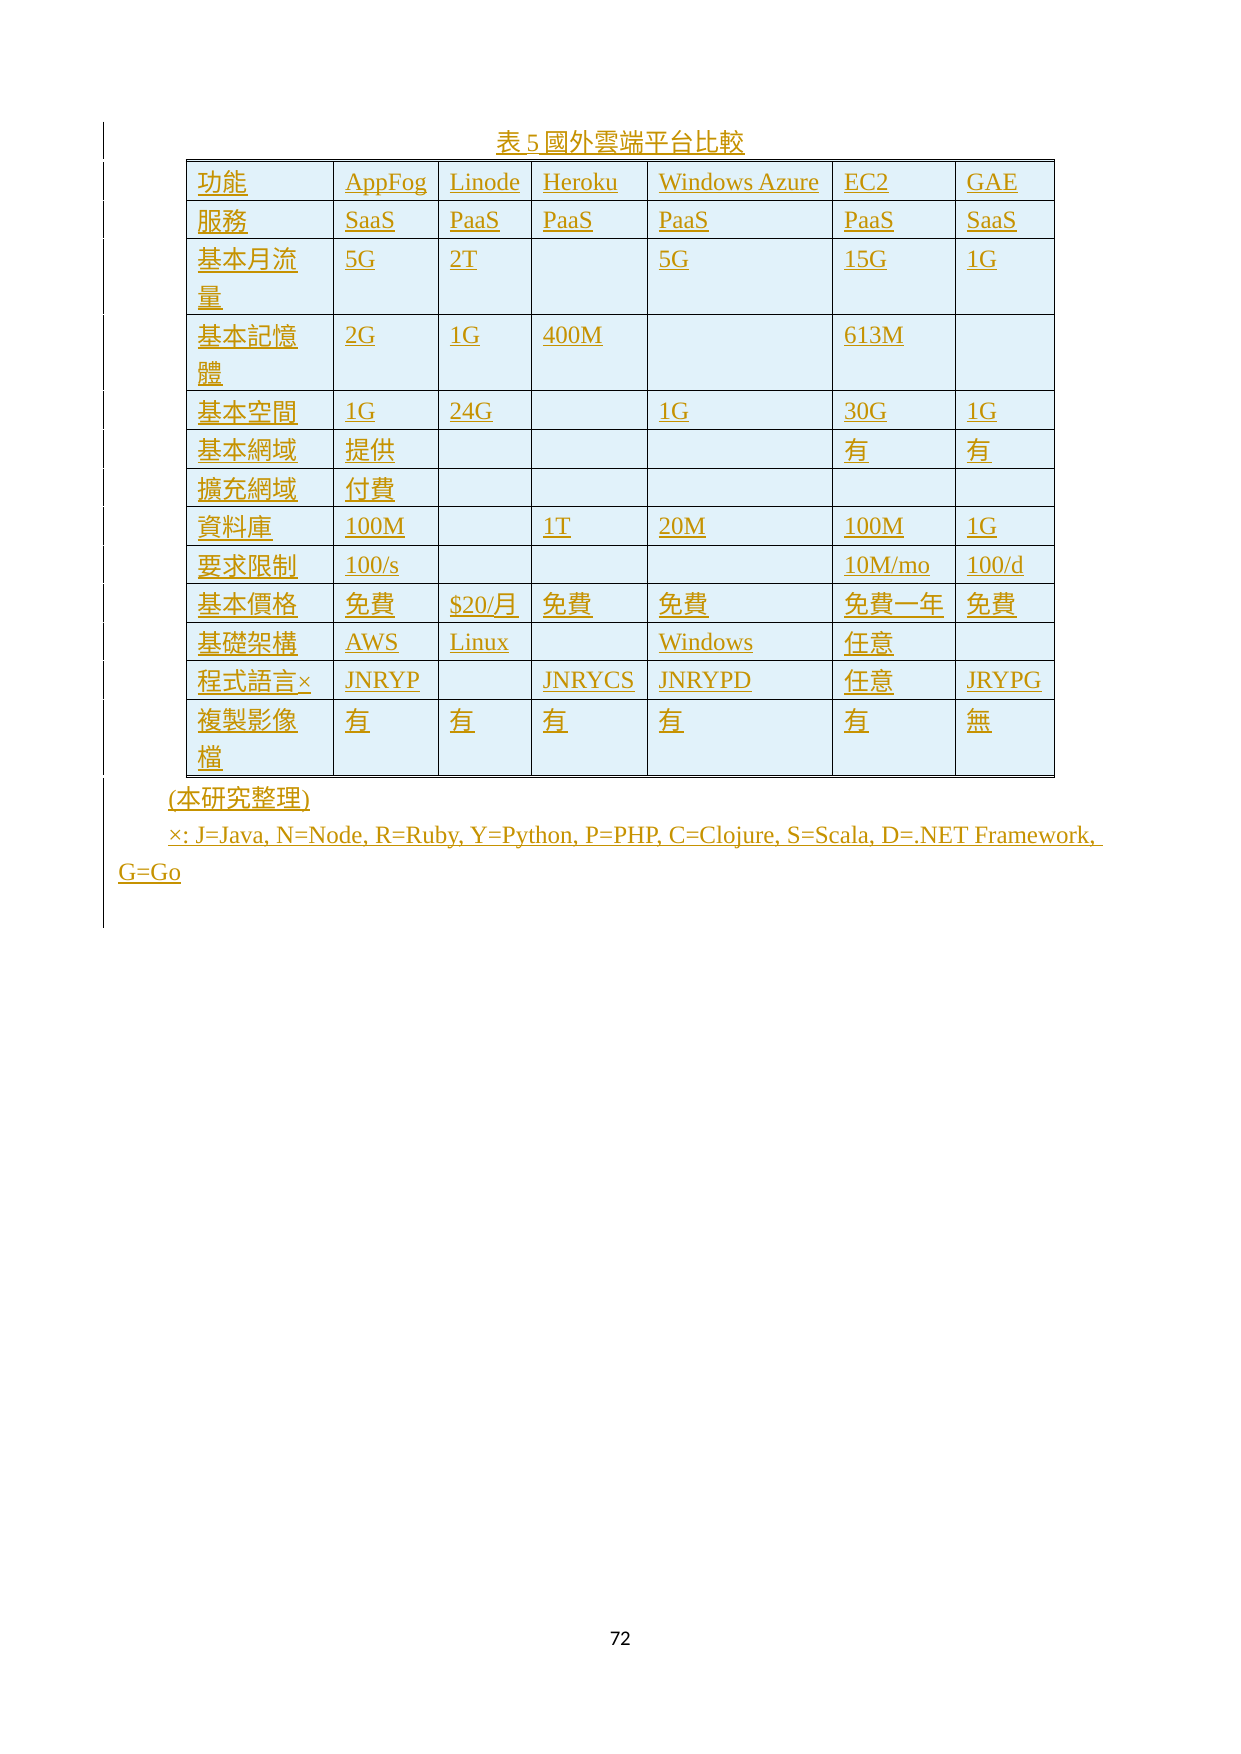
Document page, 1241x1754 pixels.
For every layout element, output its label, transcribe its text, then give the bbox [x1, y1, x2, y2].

text 4 [118, 122, 1122, 159]
